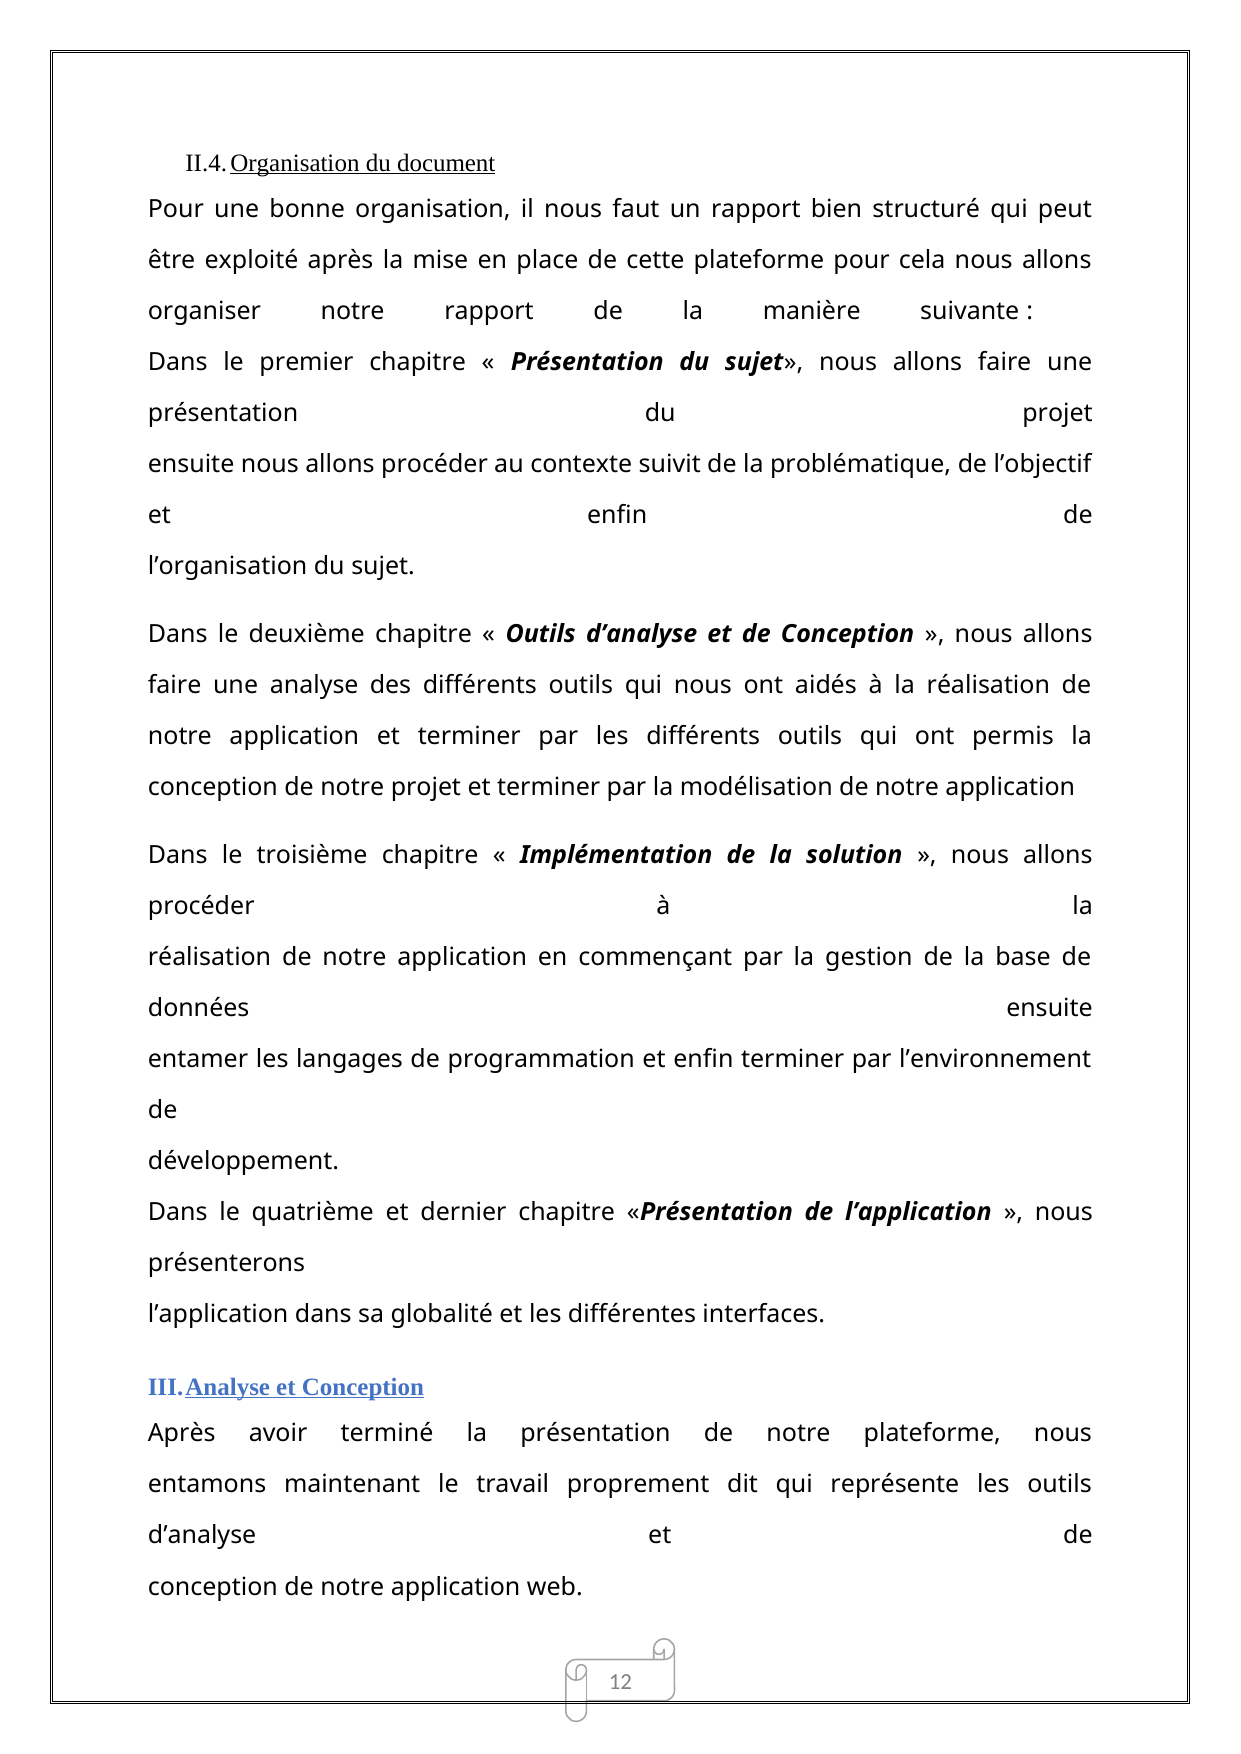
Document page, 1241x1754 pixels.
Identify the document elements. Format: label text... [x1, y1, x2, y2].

text Dans le troisième chapitre « Implémentation de la solution », nous allons procéder à la réalisation de notre application en commençant par la gestion de la base de données ensuite entamer les langages de programmation et enfin terminer par l’environnement de développement. Dans le quatrième et dernier chapitre «Présentation de l’application », nous présenterons l’application dans sa globalité et les différentes interfaces. [148, 837, 1093, 1330]
subtitle Organisation du document [185, 148, 1093, 176]
text Après avoir terminé la présentation de notre plateforme, nous entamons maintenant le travail proprement dit qui représente les outils d’analyse et de conception de notre application web. [148, 1415, 1093, 1602]
text Dans le deuxième chapitre « Outils d’analyse et de Conception », nous allons faire une analyse des différents outils qui nous ont aidés à la réalisation de notre application et terminer par les différents outils qui ont permis la conception de notre projet et terminer par la modélisation de notre application [148, 616, 1093, 803]
text Pour une bonne organisation, il nous faut un rapport bien structuré qui peut être exploité après la mise en place de cette plateforme pour cela nous allons organiser notre rapport de la manière suivante : Dans le premier chapitre « Présentation du sujet», nous allons faire une présentation du projet ensuite nous allons procéder au contexte suivit de la problématique, de l’objectif et enfin de l’organisation du sujet. [148, 191, 1093, 582]
subtitle Analyse et Conception [148, 1372, 1093, 1401]
